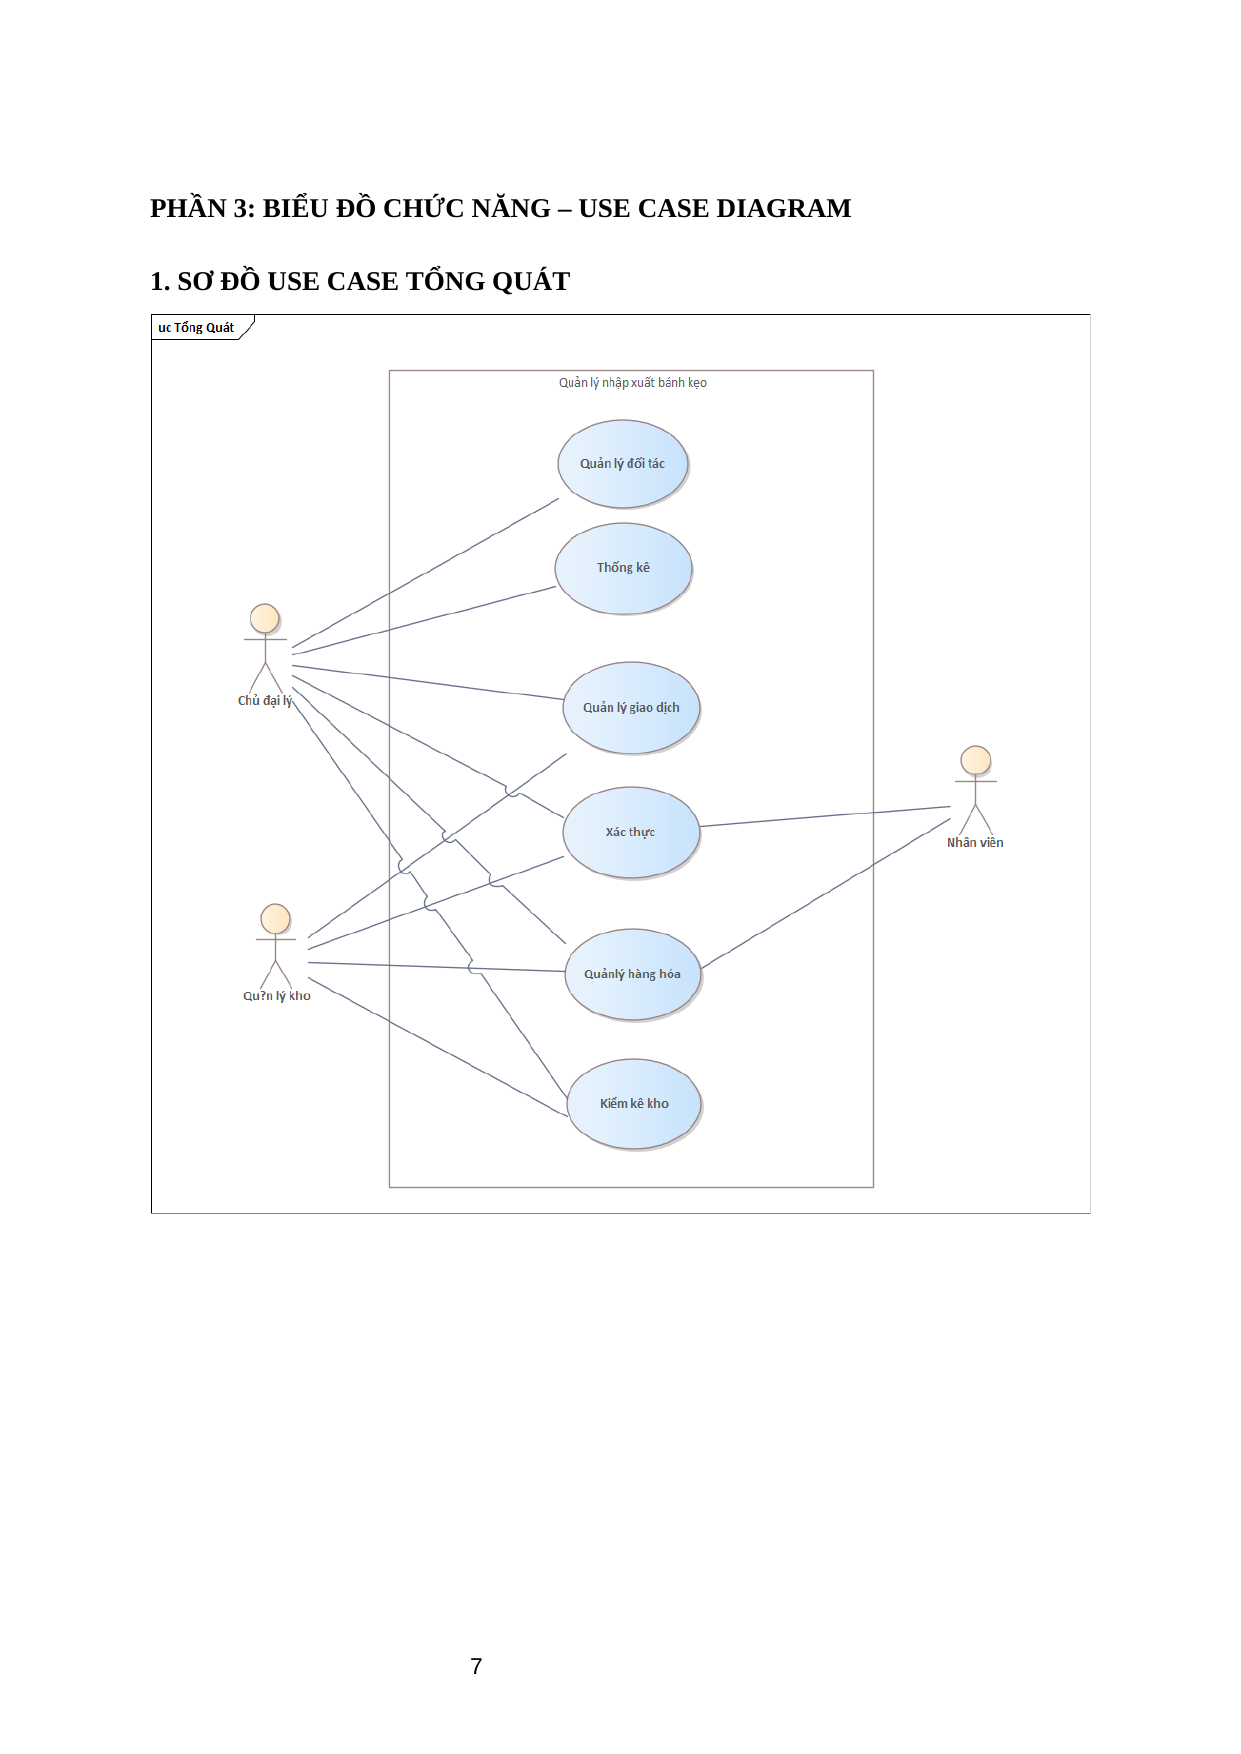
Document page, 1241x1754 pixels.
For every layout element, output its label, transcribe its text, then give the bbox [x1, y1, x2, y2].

subtitle PHẦN 3: BIỂU ĐỒ CHỨC NĂNG – USE CASE DIAGRAM [150, 192, 1090, 223]
subtitle 1. SƠ ĐỒ USE CASE TỔNG QUÁT [150, 265, 1090, 296]
picture [150, 313, 1091, 1214]
